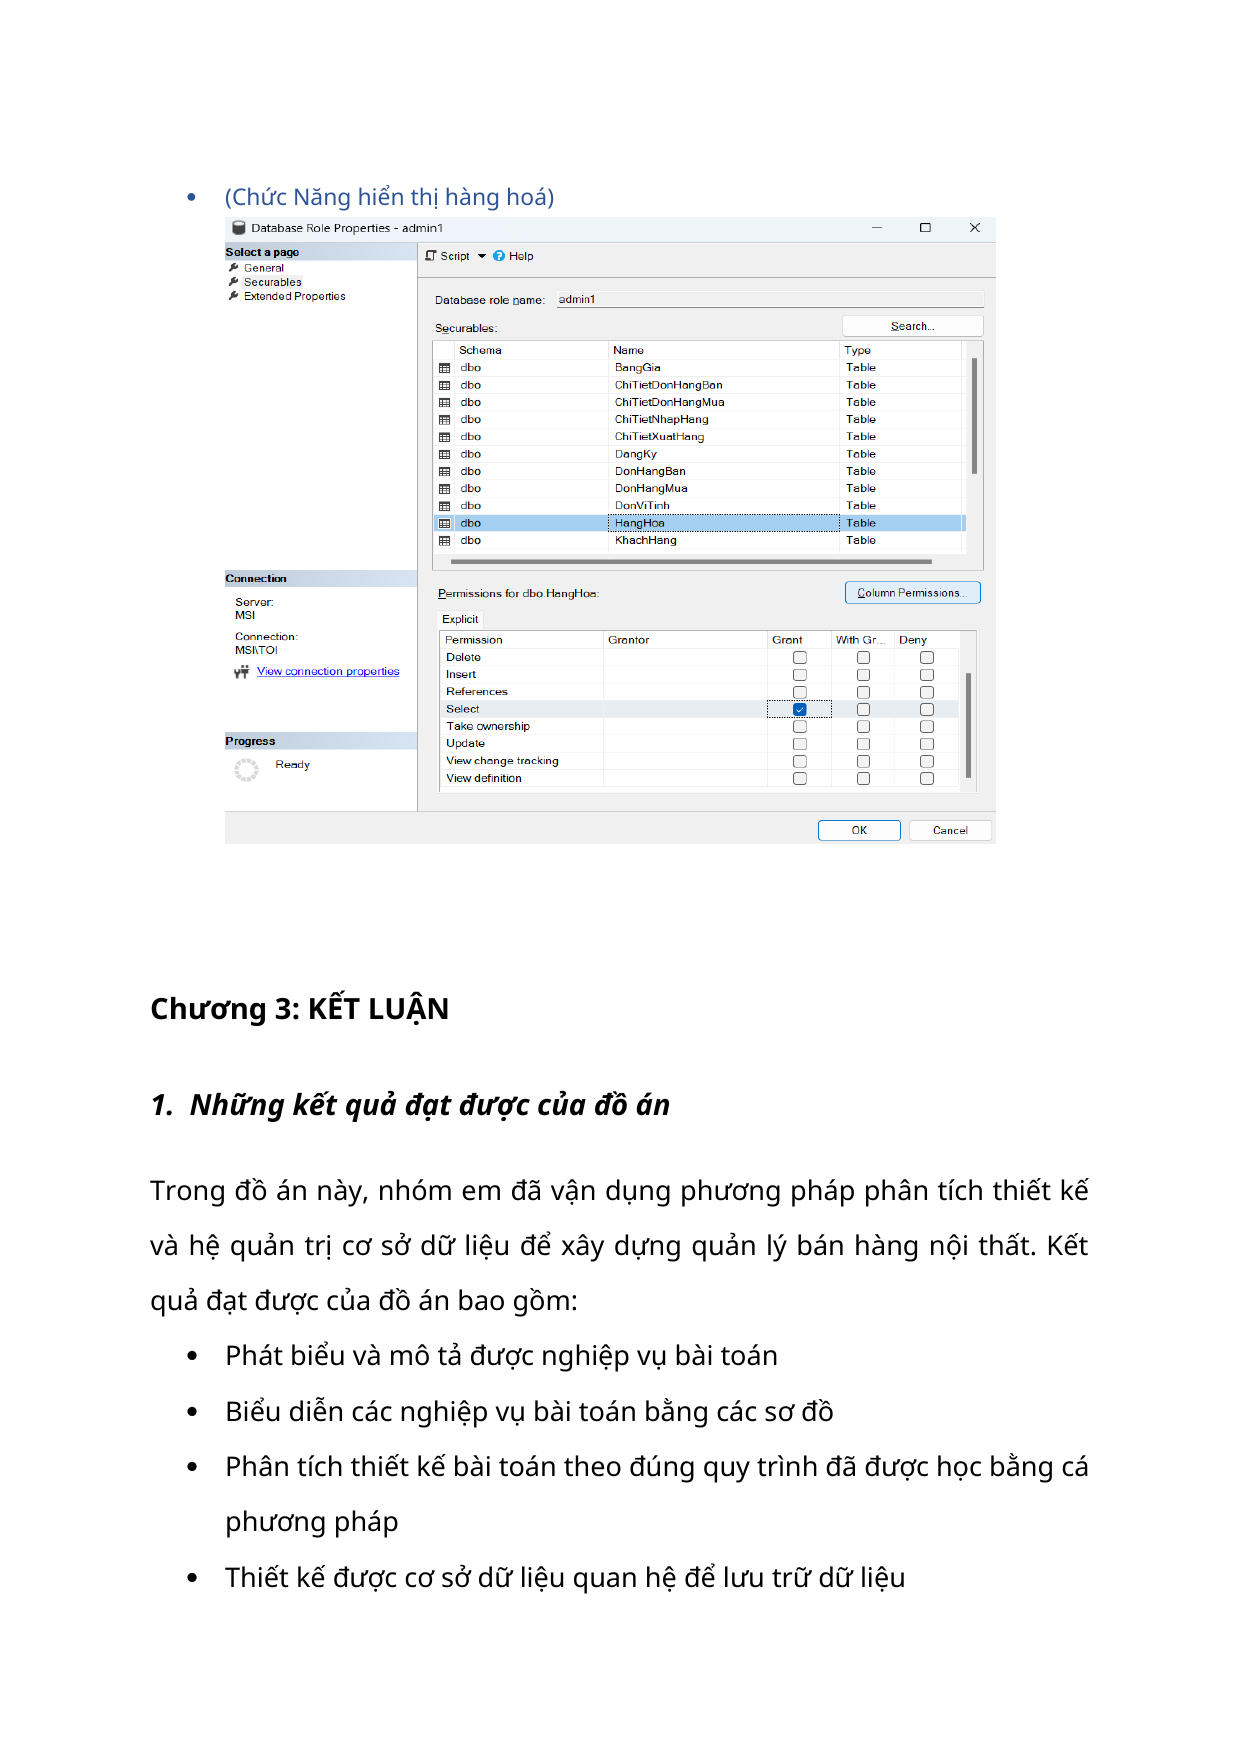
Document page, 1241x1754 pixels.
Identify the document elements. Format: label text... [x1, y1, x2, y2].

text Trong đồ án này, nhóm em đã vận dụng phương pháp phân tích thiết kế và hệ quản trị cơ sở dữ liệu để xây dựng quản lý bán hàng nội thất. Kết quả đạt được của đồ án bao gồm: [150, 1171, 1090, 1318]
picture [225, 217, 997, 844]
list (Chức Năng hiển thị hàng hoá) [187, 181, 1090, 212]
list Phân tích thiết kế bài toán theo đúng quy trình đã được học bằng cá phương pháp [187, 1447, 1090, 1540]
list Biểu diễn các nghiệp vụ bài toán bằng các sơ đồ [187, 1392, 1090, 1429]
subtitle 1. Những kết quả đạt được của đồ án [150, 1084, 1090, 1124]
list Phát biểu và mô tả được nghiệp vụ bài toán [187, 1337, 1090, 1374]
subtitle Chương 3: KẾT LUẬN [150, 988, 1090, 1028]
list Thiết kế được cơ sở dữ liệu quan hệ để lưu trữ dữ liệu [187, 1558, 1090, 1595]
